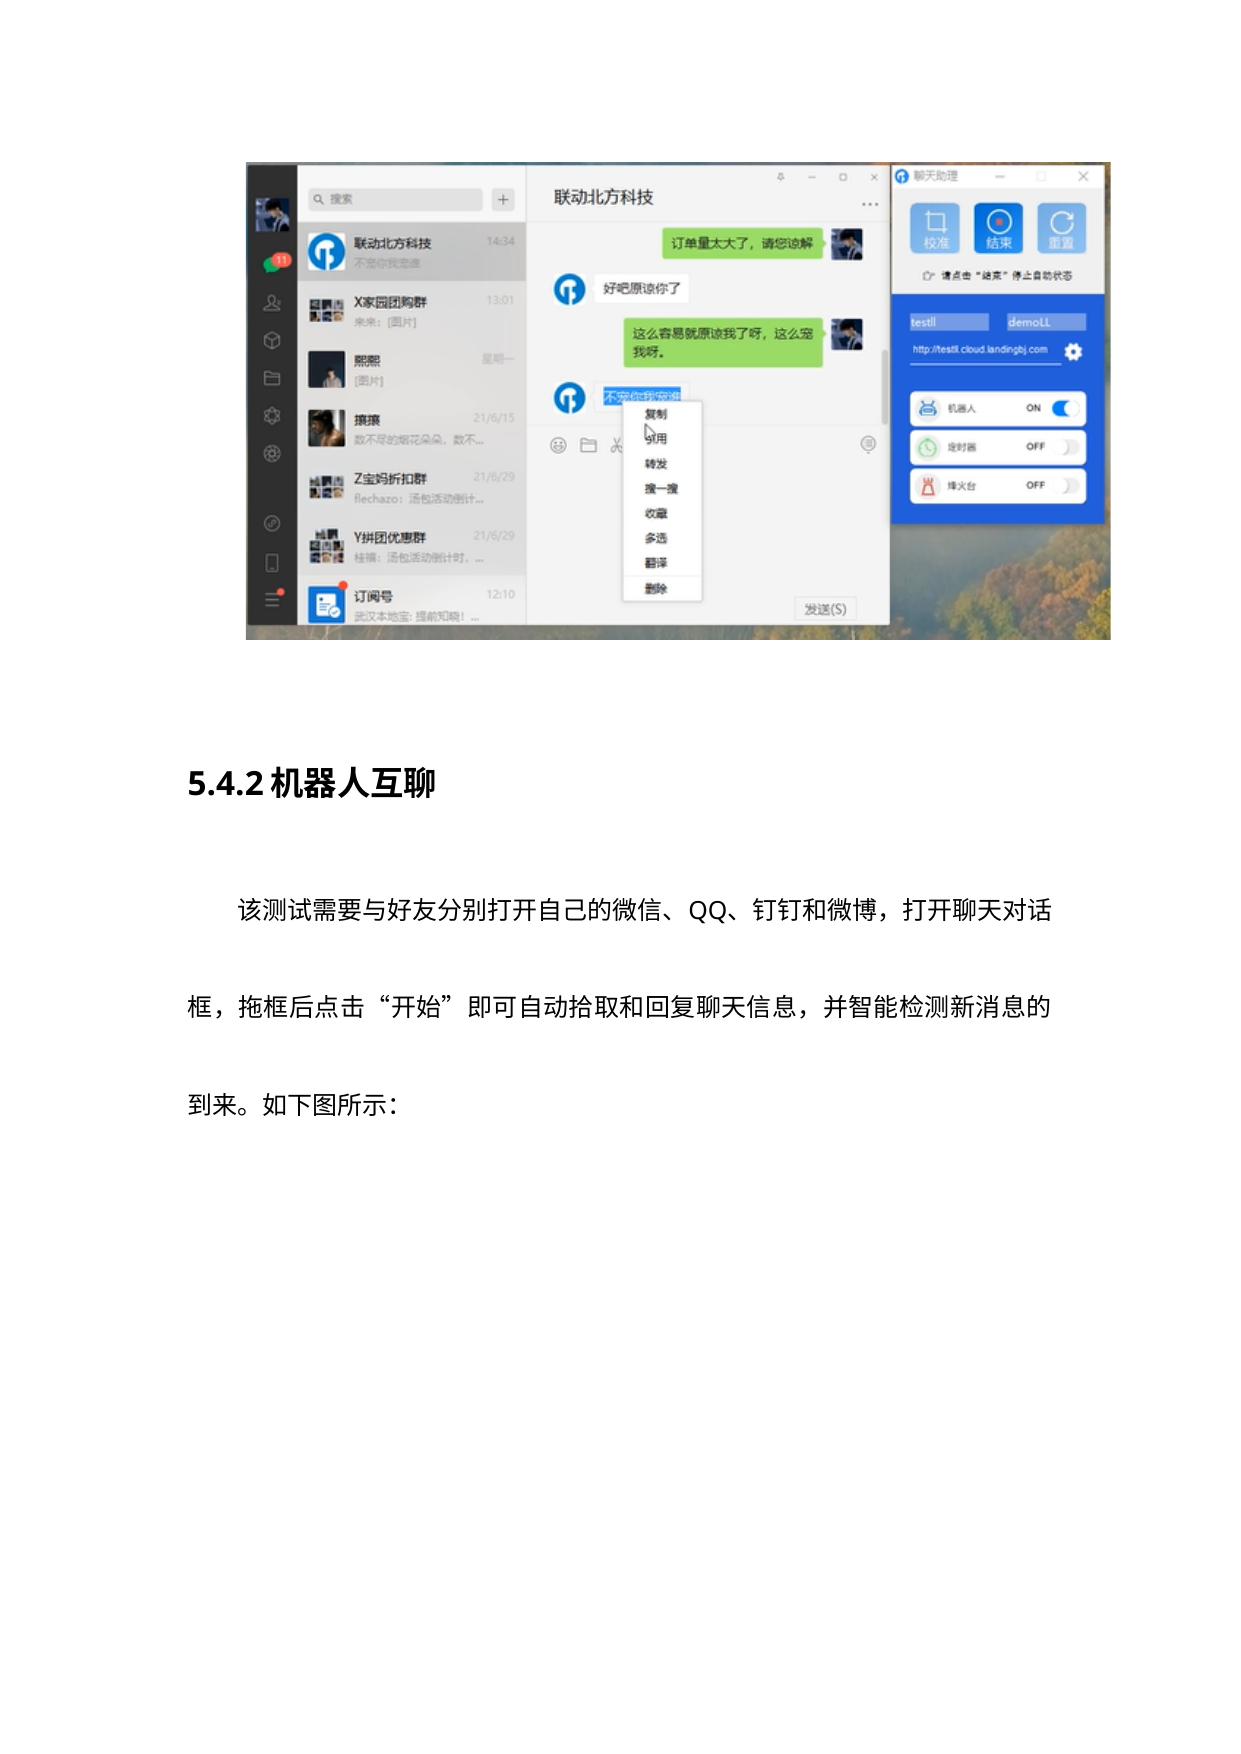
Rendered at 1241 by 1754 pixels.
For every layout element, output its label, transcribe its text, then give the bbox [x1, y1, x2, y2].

subtitle 5.4.2机器人互聊 [187, 749, 1053, 814]
text 该测试需要与好友分别打开自己的微信、QQ、钉钉和微博，打开聊天对话框，拖框后点击“开始”即可自动拾取和回复聊天信息，并智能检测新消息的到来。如下图所示： [187, 876, 1053, 1136]
picture [245, 162, 1111, 640]
